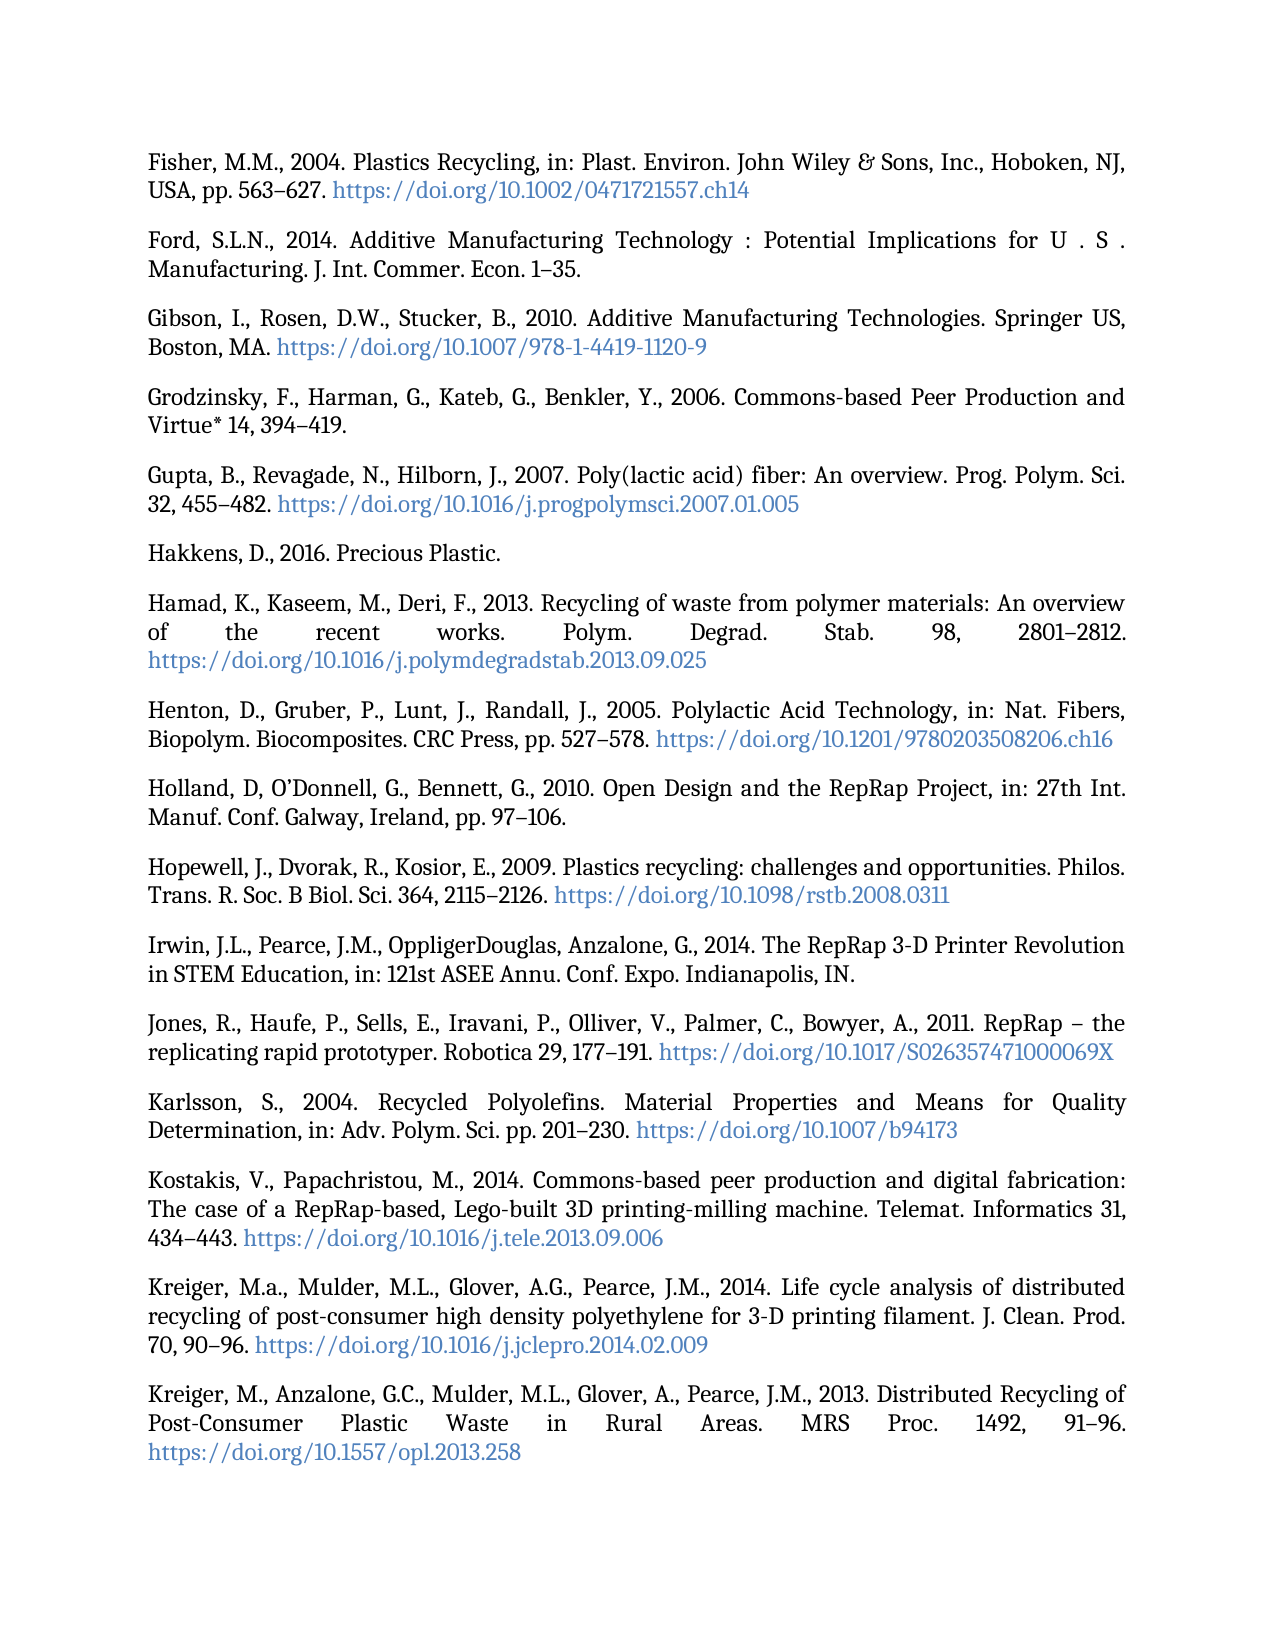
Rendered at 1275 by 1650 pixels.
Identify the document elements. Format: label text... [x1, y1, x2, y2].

text Irwin, J.L., Pearce, J.M., OppligerDouglas, Anzalone, G., 2014. The RepRap 3-D Printer Revolution in STEM Education, in: 121st ASEE Annu. Conf. Expo. Indianapolis, IN. [148, 931, 1127, 988]
text Kostakis, V., Papachristou, M., 2014. Commons-based peer production and digital fabrication: The case of a RepRap-based, Lego-built 3D printing-milling machine. Telemat. Informatics 31, 434–443. https://doi.org/10.1016/j.tele.2013.09.006 [148, 1166, 1127, 1252]
text Gibson, I., Rosen, D.W., Stucker, B., 2010. Additive Manufacturing Technologies. Springer US, Boston, MA. https://doi.org/10.1007/978-1-4419-1120-9 [148, 304, 1127, 362]
text Grodzinsky, F., Harman, G., Kateb, G., Benkler, Y., 2006. Commons-based Peer Production and Virtue* 14, 394–419. [148, 383, 1127, 440]
text Gupta, B., Revagade, N., Hilborn, J., 2007. Poly(lactic acid) fiber: An overview. Prog. Polym. Sci. 32, 455–482. https://doi.org/10.1016/j.progpolymsci.2007.01.005 [148, 461, 1127, 518]
text Karlsson, S., 2004. Recycled Polyolefins. Material Properties and Means for Quality Determination, in: Adv. Polym. Sci. pp. 201–230. https://doi.org/10.1007/b94173 [148, 1088, 1127, 1145]
text Hamad, K., Kaseem, M., Deri, F., 2013. Recycling of waste from polymer materials: An overview of the recent works. Polym. Degrad. Stab. 98, 2801–2812. https://doi.org/10.1016/j.polymdegradstab.2013.09.025 [148, 589, 1127, 675]
text Hakkens, D., 2016. Precious Plastic. [148, 539, 1127, 568]
text Jones, R., Haufe, P., Sells, E., Iravani, P., Olliver, V., Palmer, C., Bowyer, A., 2011. RepRap – the replicating rapid prototyper. Robotica 29, 177–191. https://doi.org/10.1017/S026357471000069X [148, 1009, 1127, 1067]
text Kreiger, M., Anzalone, G.C., Mulder, M.L., Glover, A., Pearce, J.M., 2013. Distributed Recycling of Post-Consumer Plastic Waste in Rural Areas. MRS Proc. 1492, 91–96. https://doi.org/10.1557/opl.2013.258 [148, 1380, 1127, 1466]
text Hopewell, J., Dvorak, R., Kosior, E., 2009. Plastics recycling: challenges and opportunities. Philos. Trans. R. Soc. B Biol. Sci. 364, 2115–2126. https://doi.org/10.1098/rstb.2008.0311 [148, 853, 1127, 910]
text Fisher, M.M., 2004. Plastics Recycling, in: Plast. Environ. John Wiley & Sons, Inc., Hoboken, NJ, USA, pp. 563–627. https://doi.org/10.1002/0471721557.ch14 [148, 148, 1127, 205]
text Ford, S.L.N., 2014. Additive Manufacturing Technology : Potential Implications for U . S . Manufacturing. J. Int. Commer. Econ. 1–35. [148, 226, 1127, 283]
text Holland, D, O’Donnell, G., Bennett, G., 2010. Open Design and the RepRap Project, in: 27th Int. Manuf. Conf. Galway, Ireland, pp. 97–106. [148, 774, 1127, 832]
text Kreiger, M.a., Mulder, M.L., Glover, A.G., Pearce, J.M., 2014. Life cycle analysis of distributed recycling of post-consumer high density polyethylene for 3-D printing filament. J. Clean. Prod. 70, 90–96. https://doi.org/10.1016/j.jclepro.2014.02.009 [148, 1273, 1127, 1359]
text Henton, D., Gruber, P., Lunt, J., Randall, J., 2005. Polylactic Acid Technology, in: Nat. Fibers, Biopolym. Biocomposites. CRC Press, pp. 527–578. https://doi.org/10.1201/9780203508206.ch16 [148, 696, 1127, 753]
